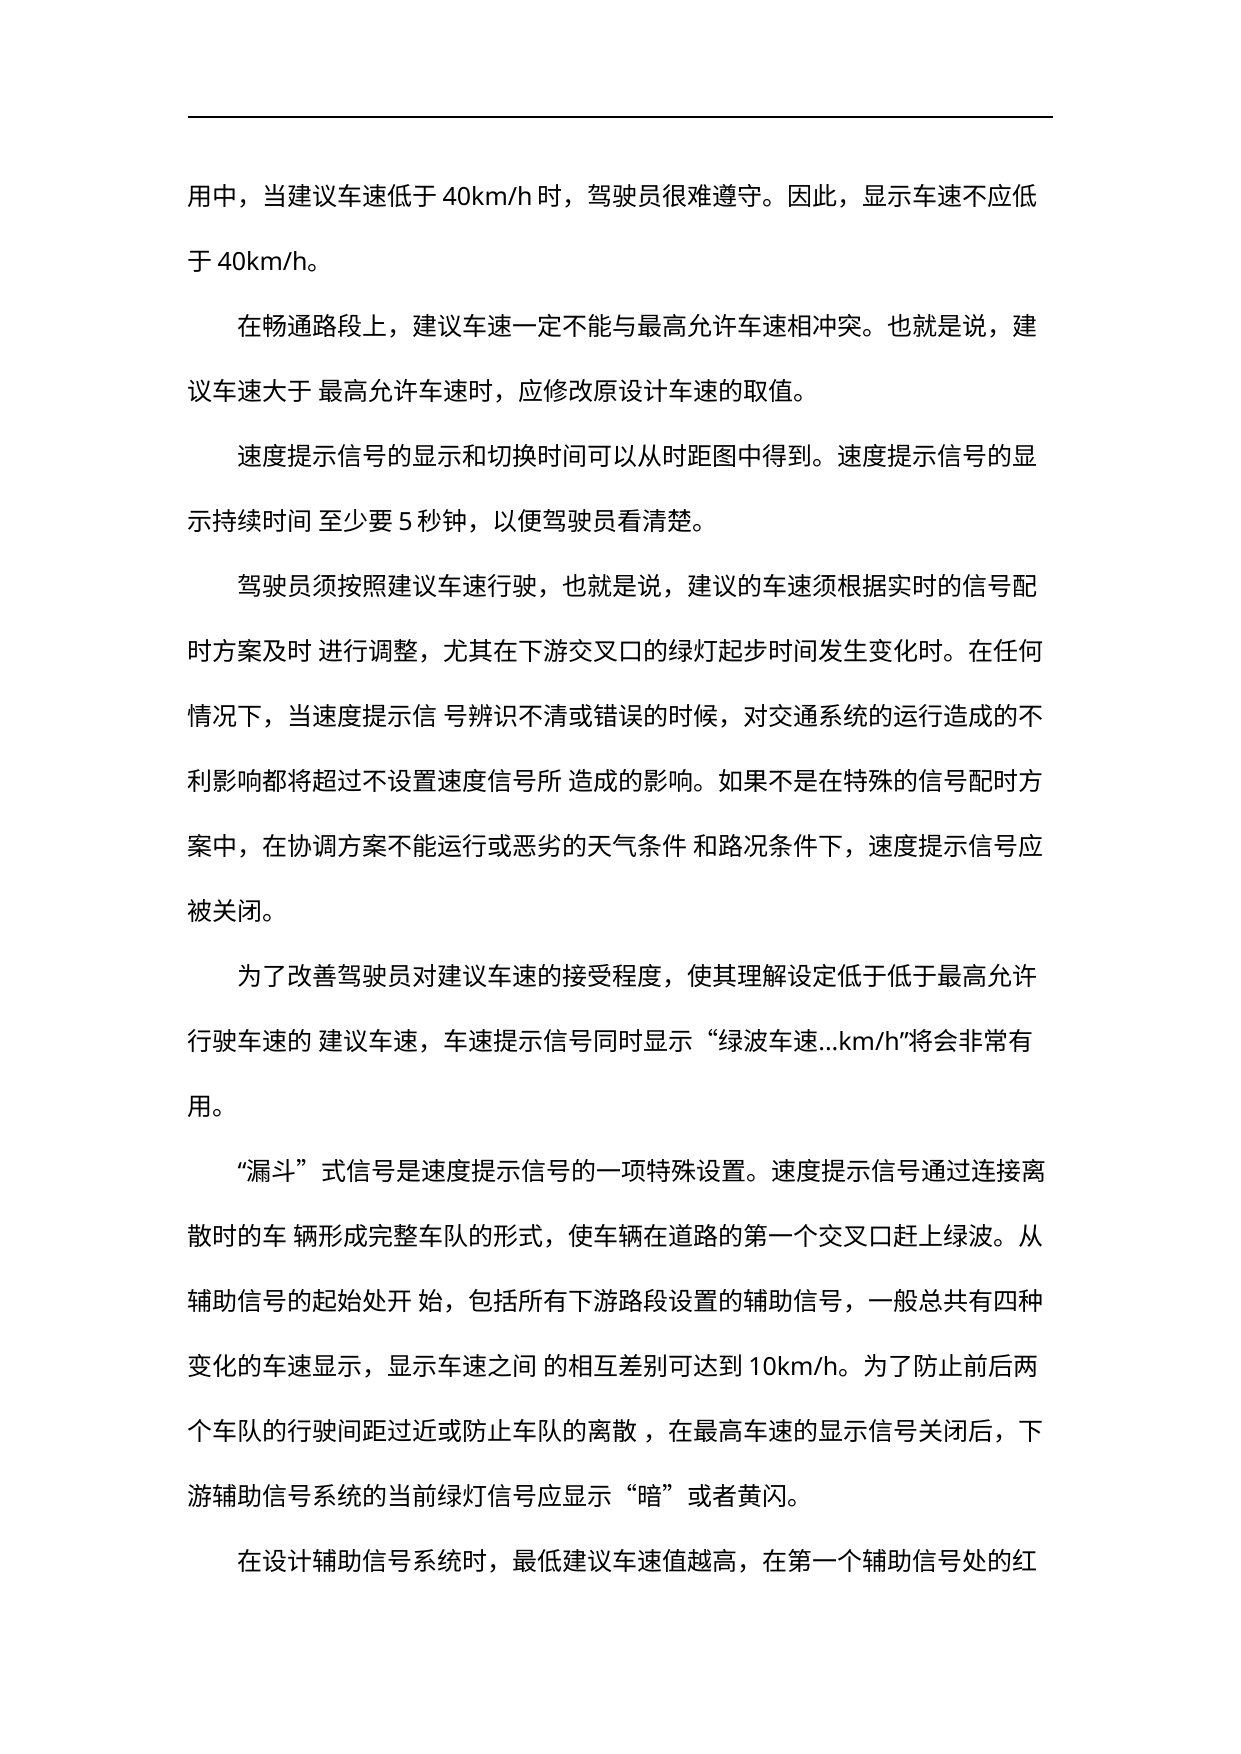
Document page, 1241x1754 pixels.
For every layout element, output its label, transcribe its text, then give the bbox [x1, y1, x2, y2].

text 为了改善驾驶员对建议车速的接受程度，使其理解设定低于低于最高允许行驶车速的 建议车速，车速提示信号同时显示“绿波车速...km/h”将会非常有用。 [187, 942, 1053, 1137]
text 在畅通路段上，建议车速一定不能与最高允许车速相冲突。也就是说，建议车速大于 最高允许车速时，应修改原设计车速的取值。 [187, 292, 1053, 422]
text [187, 1527, 1053, 1592]
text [187, 162, 1053, 292]
text 驾驶员须按照建议车速行驶，也就是说，建议的车速须根据实时的信号配时方案及时 进行调整，尤其在下游交叉口的绿灯起步时间发生变化时。在任何情况下，当速度提示信 号辨识不清或错误的时候，对交通系统的运行造成的不利影响都将超过不设置速度信号所 造成的影响。如果不是在特殊的信号配时方案中，在协调方案不能运行或恶劣的天气条件 和路况条件下，速度提示信号应被关闭。 [187, 552, 1053, 942]
text 速度提示信号的显示和切换时间可以从时距图中得到。速度提示信号的显示持续时间 至少要5秒钟，以便驾驶员看清楚。 [187, 422, 1053, 552]
text “漏斗”式信号是速度提示信号的一项特殊设置。速度提示信号通过连接离散时的车 辆形成完整车队的形式，使车辆在道路的第一个交叉口赶上绿波。从辅助信号的起始处开 始，包括所有下游路段设置的辅助信号，一般总共有四种变化的车速显示，显示车速之间 的相互差别可达到10km/h。为了防止前后两个车队的行驶间距过近或防止车队的离散 ，在最高车速的显示信号关闭后，下游辅助信号系统的当前绿灯信号应显示“暗”或者黄闪。 [187, 1137, 1053, 1527]
